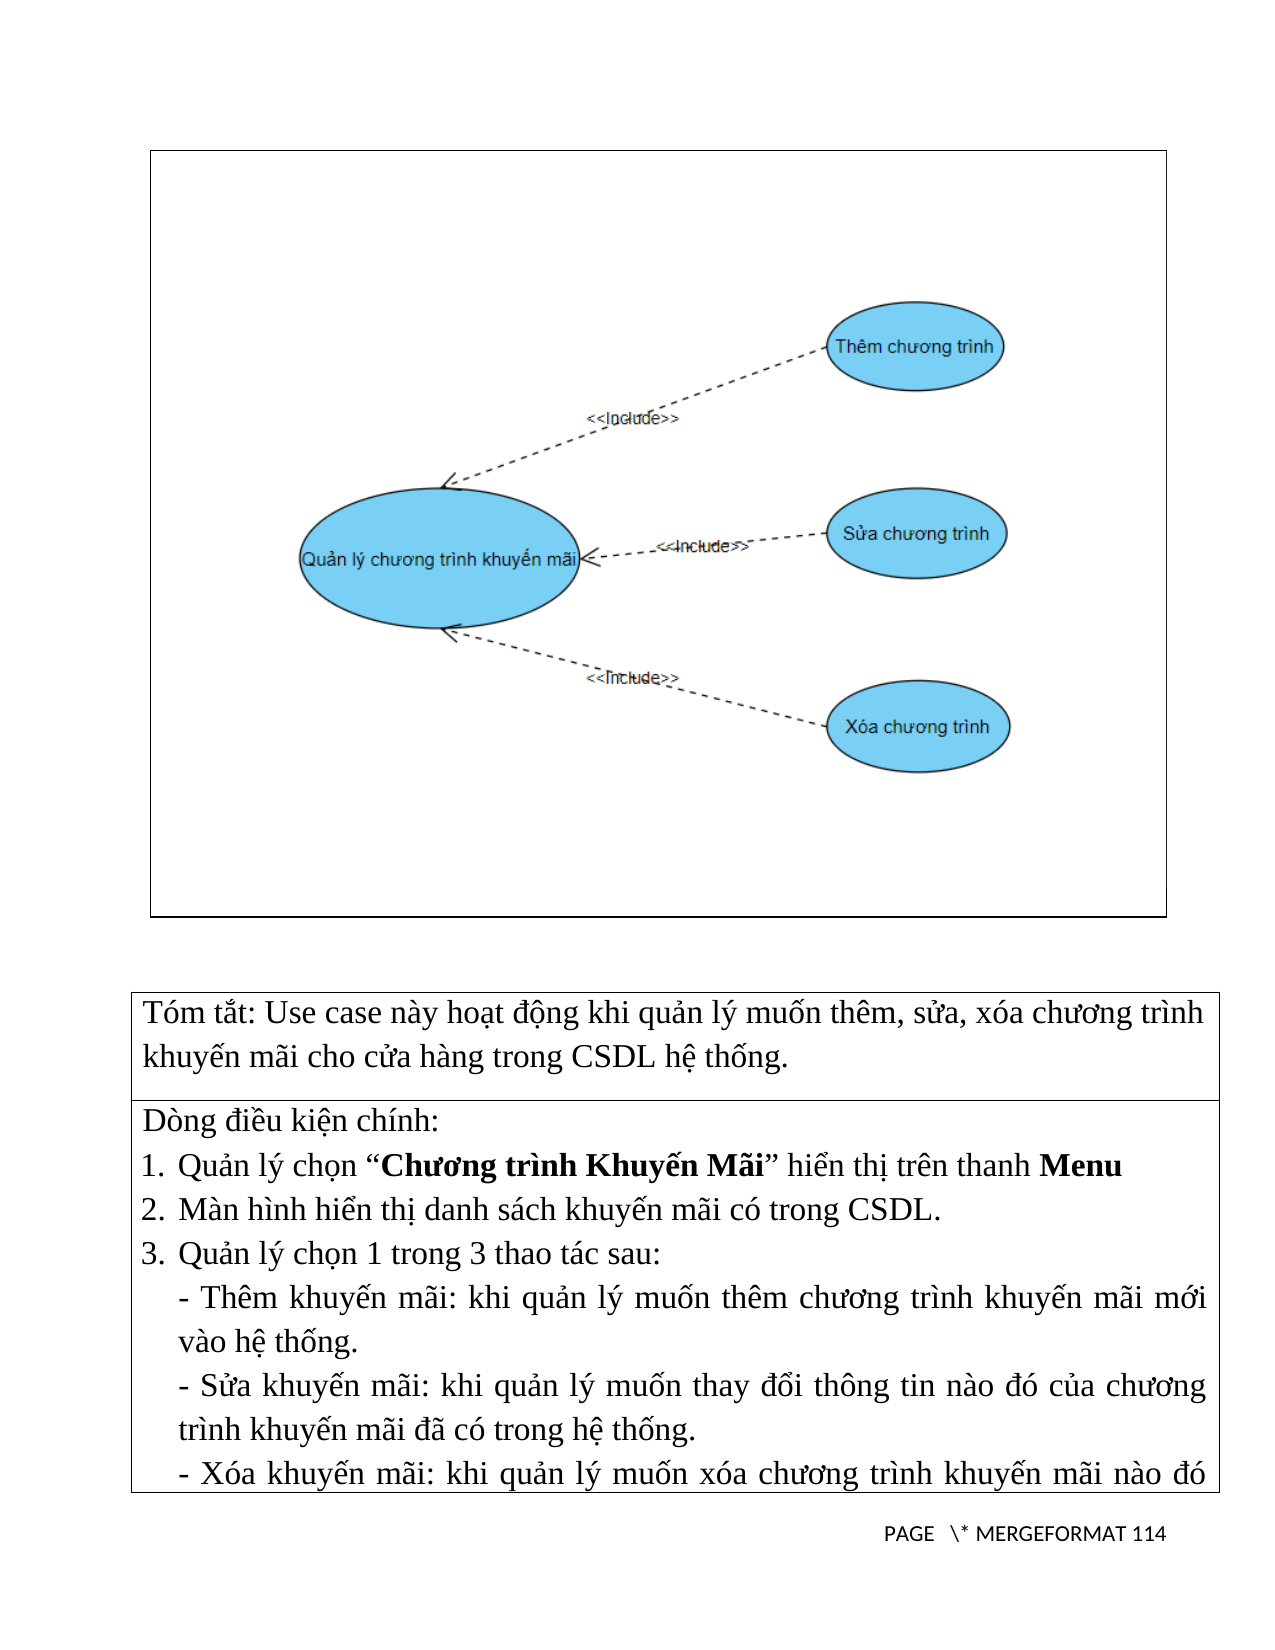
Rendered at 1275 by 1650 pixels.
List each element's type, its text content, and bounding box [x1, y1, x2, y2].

picture [236, 151, 1167, 887]
table_header Tóm tắt: Use case này hoạt động khi quản lý muốn thêm, sửa, xóa chương trình khuyến mãi cho cửa hàng trong CSDL hệ thống. [132, 993, 1219, 1100]
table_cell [132, 1101, 1219, 1492]
table_header [151, 151, 1166, 916]
